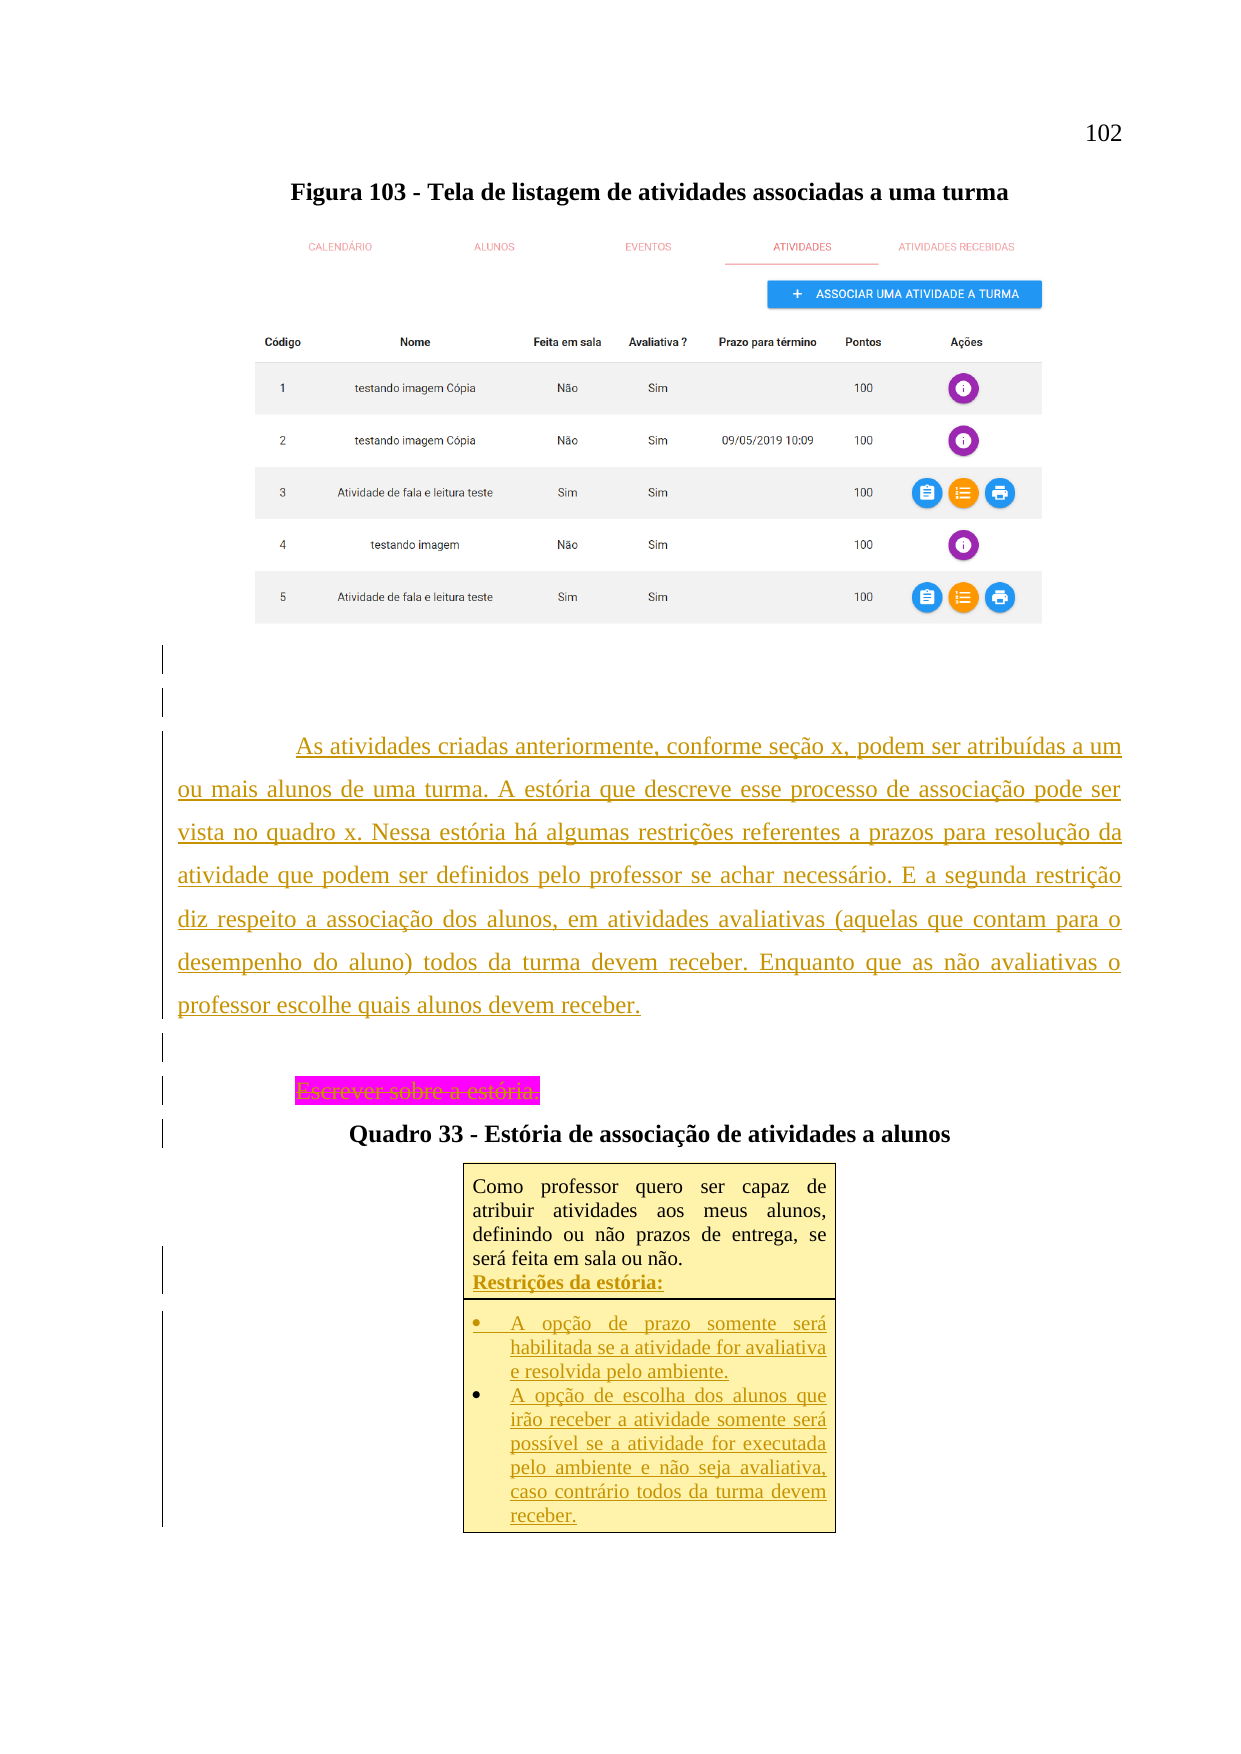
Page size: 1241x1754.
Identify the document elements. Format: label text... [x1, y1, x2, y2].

text Como professor quero ser capaz de atribuir atividades aos meus alunos, definindo ou não prazos de entrega, se será feita em sala ou não. [464, 1164, 835, 1259]
picture [252, 220, 1047, 631]
